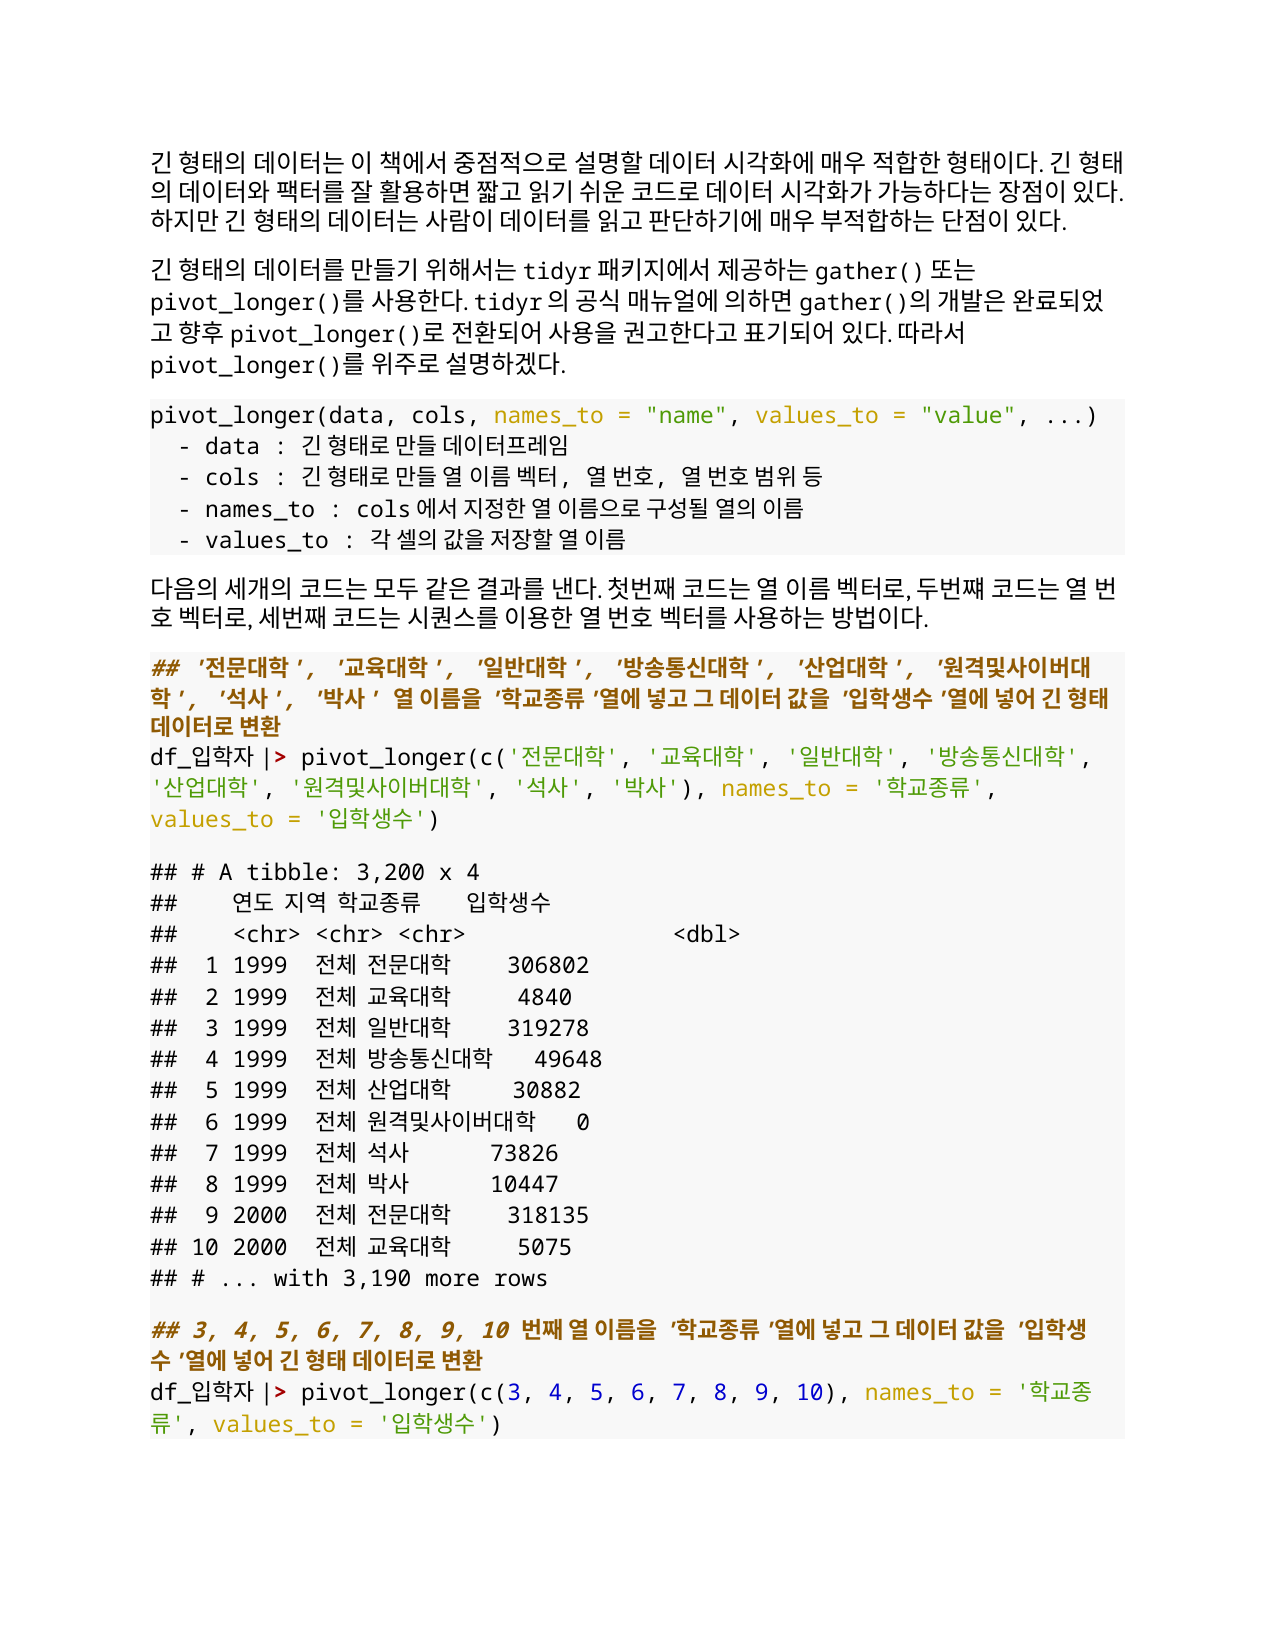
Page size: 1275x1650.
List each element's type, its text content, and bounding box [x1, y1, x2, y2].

text 다음의 세개의 코드는 모두 같은 결과를 낸다. 첫번째 코드는 열 이름 벡터로, 두번쨰 코드는 열 번호 벡터로, 세번째 코드는 시퀀스를 이용한 열 번호 벡터를 사용하는 방법이다. [150, 576, 1125, 633]
text pivot_longer(data, cols, names_to = "name", values_to = "value", ...) - data : 긴 형태로 만들 데이터프레임 - cols : 긴 형태로 만들 열 이름 벡터, 열 번호, 열 번호 범위 등 - names_to : cols에서 지정한 열 이름으로 구성될 열의 이름 - values_to : 각 셀의 값을 저장할 열 이름 [150, 399, 1125, 555]
text 긴 형태의 데이터는 이 책에서 중점적으로 설명할 데이터 시각화에 매우 적합한 형태이다. 긴 형태의 데이터와 팩터를 잘 활용하면 짧고 읽기 쉬운 코드로 데이터 시각화가 가능하다는 장점이 있다. 하지만 긴 형태의 데이터는 사람이 데이터를 읽고 판단하기에 매우 부적합하는 단점이 있다. [150, 150, 1125, 236]
text ## 3, 4, 5, 6, 7, 8, 9, 10 번째 열 이름을 '학교종류'열에 넣고 그 데이터 값을 '입학생수'열에 넣어 긴 형태 데이터로 변환 df_입학자 |> pivot_longer(c(3, 4, 5, 6, 7, 8, 9, 10), names_to = '학교종류', values_to = '입학생수') [185, 1314, 1125, 1439]
text 긴 형태의 데이터를 만들기 위해서는 tidyr 패키지에서 제공하는 gather() 또는 pivot_longer()를 사용한다. tidyr의 공식 매뉴얼에 의하면 gather()의 개발은 완료되었고 향후 pivot_longer()로 전환되어 사용을 권고한다고 표기되어 있다. 따라서 pivot_longer()를 위주로 설명하겠다. [150, 255, 1125, 380]
text ## '전문대학', '교육대학', '일반대학', '방송통신대학', '산업대학', '원격및사이버대학', '석사', '박사' 열 이름을 '학교종류'열에 넣고 그 데이터 값을 '입학생수'열에 넣어 긴 형태 데이터로 변환 df_입학자 |> pivot_longer(c('전문대학', '교육대학', '일반대학', '방송통신대학', '산업대학', '원격및사이버대학', '석사', '박사'), names_to = '학교종류', values_to = '입학생수') [150, 652, 1125, 835]
